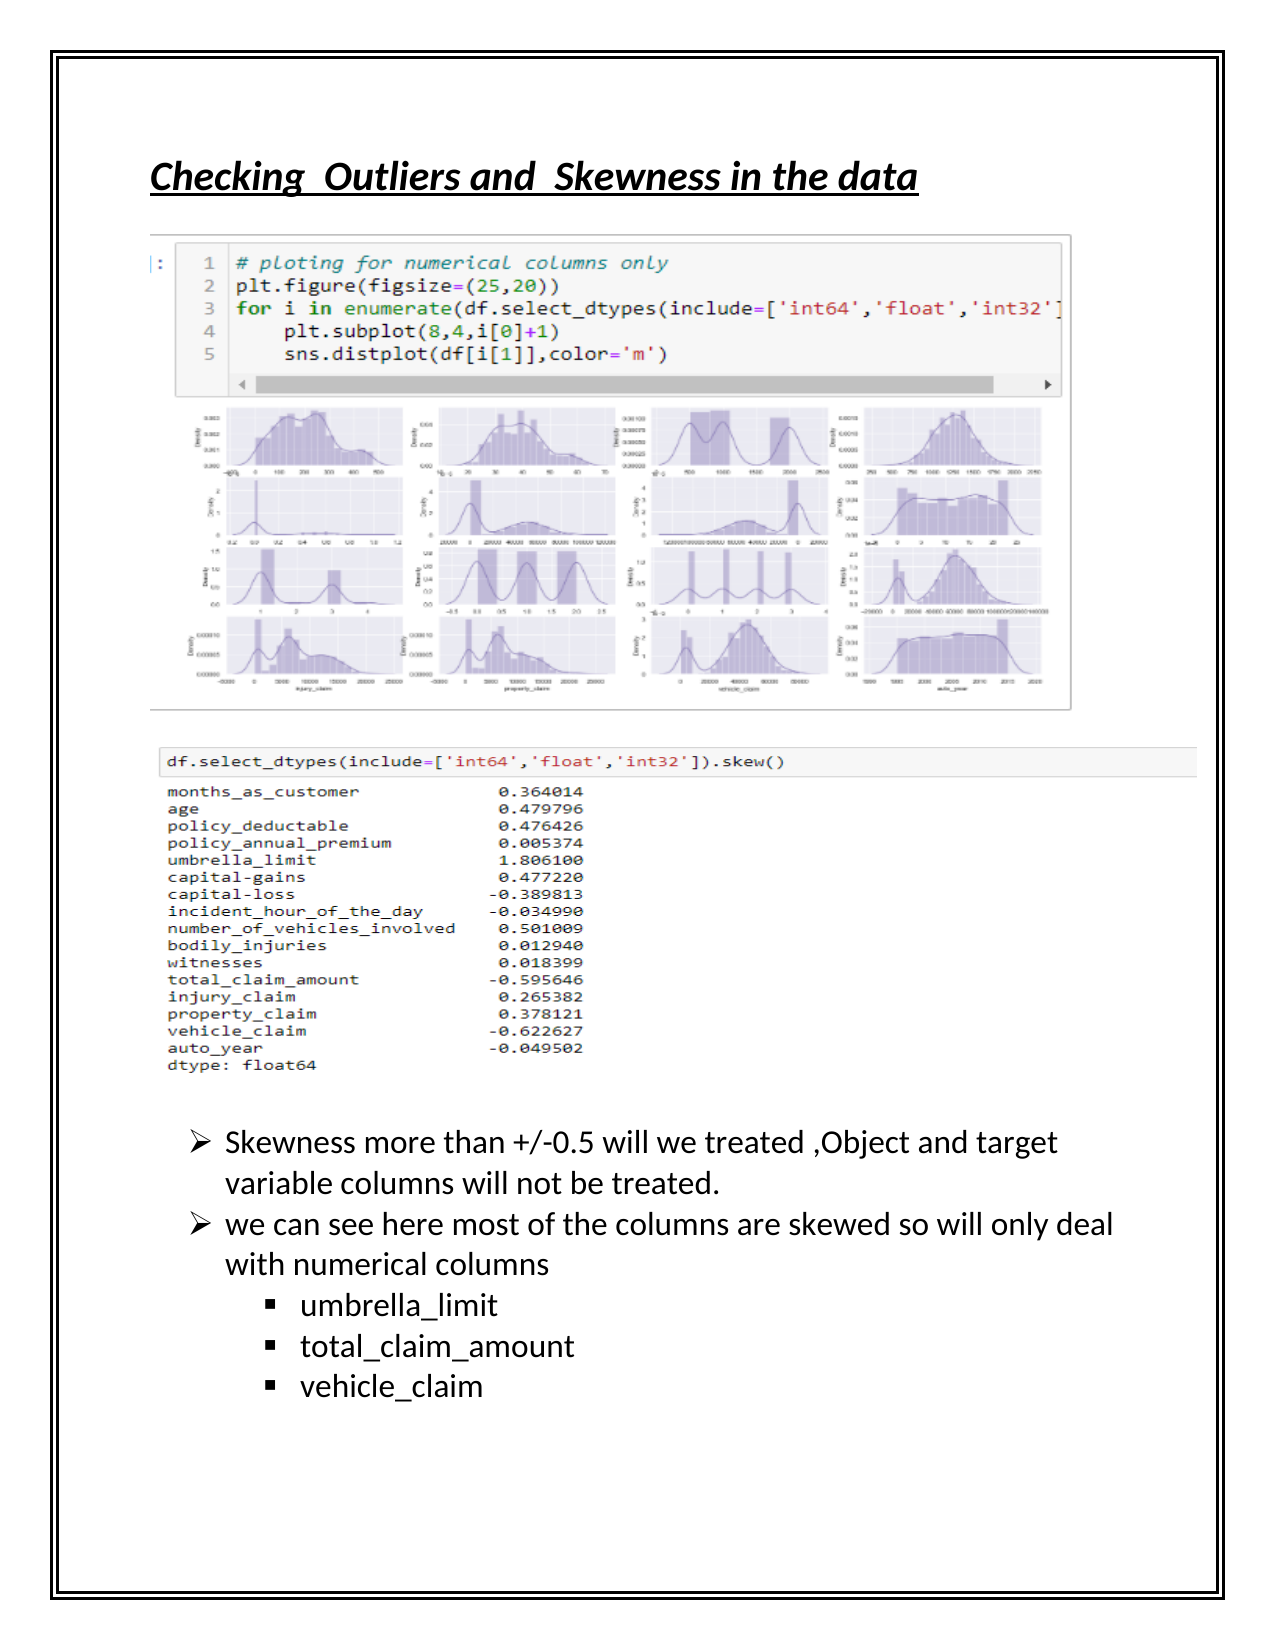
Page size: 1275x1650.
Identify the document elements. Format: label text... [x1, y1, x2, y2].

list we can see here most of the columns are skewed so will only deal with numerical columns [187, 1203, 1125, 1284]
picture [150, 740, 1197, 1092]
text Checking Outliers and Skewness in the data [150, 150, 1125, 201]
list total_claim_amount [262, 1325, 1125, 1366]
picture [150, 230, 1086, 712]
list vehicle_claim [262, 1366, 1125, 1406]
list Skewness more than +/-0.5 will we treated ,Object and target variable columns will not be treated. [187, 1121, 1125, 1203]
list umbrella_limit [262, 1284, 1125, 1325]
